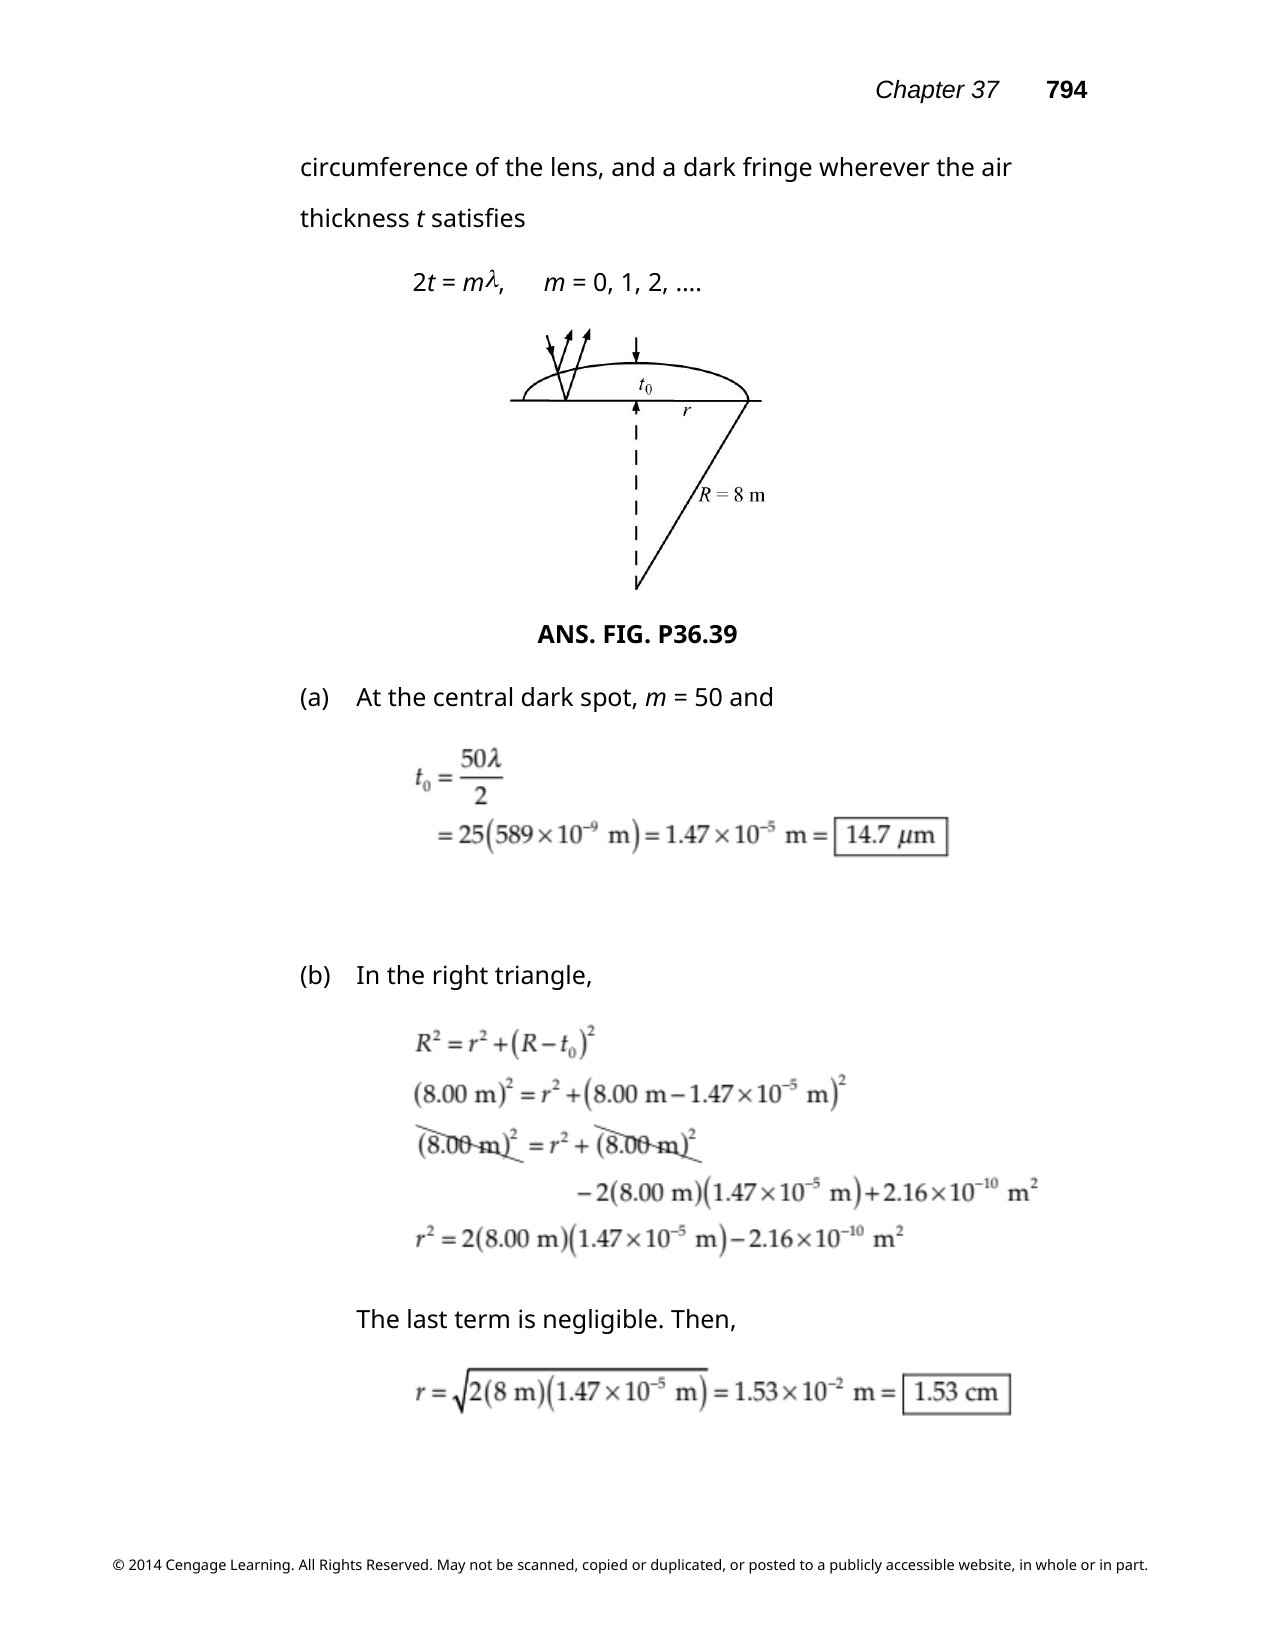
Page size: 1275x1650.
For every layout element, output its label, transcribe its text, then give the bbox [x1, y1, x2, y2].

text ANS. FIG. P36.39 [187, 616, 1087, 650]
text (b) In the right triangle, [187, 957, 1087, 991]
text (a) At the central dark spot, m = 50 and [187, 680, 1087, 714]
text 2t = m, m = 0, 1, 2, …. [187, 264, 1087, 299]
picture [510, 328, 765, 590]
text The last term is negligible. Then, [187, 1302, 1087, 1336]
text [187, 150, 1087, 235]
